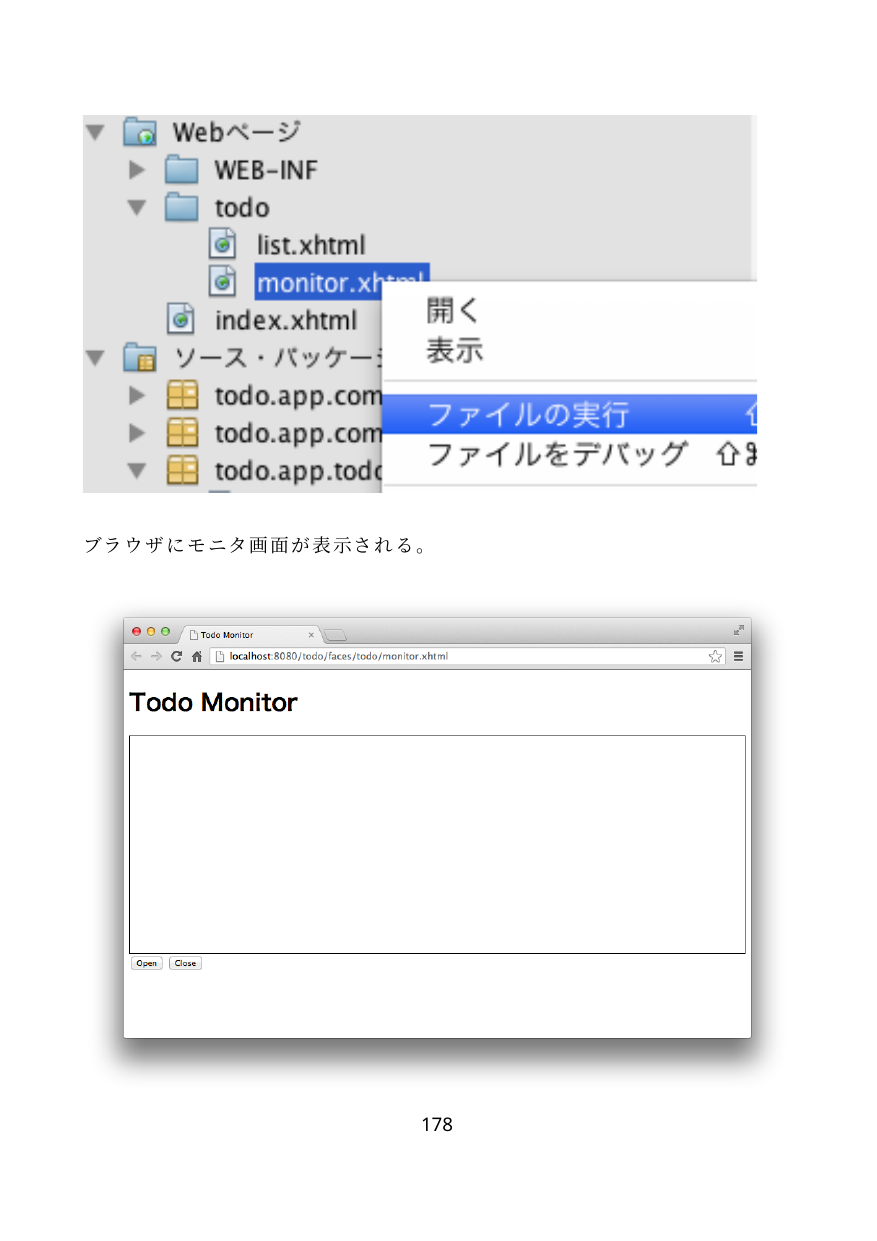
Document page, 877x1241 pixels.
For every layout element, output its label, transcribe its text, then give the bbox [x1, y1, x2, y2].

picture [82, 592, 792, 1095]
text ブラウザにモニタ画面が表示される。 [83, 529, 791, 561]
picture [82, 115, 758, 493]
